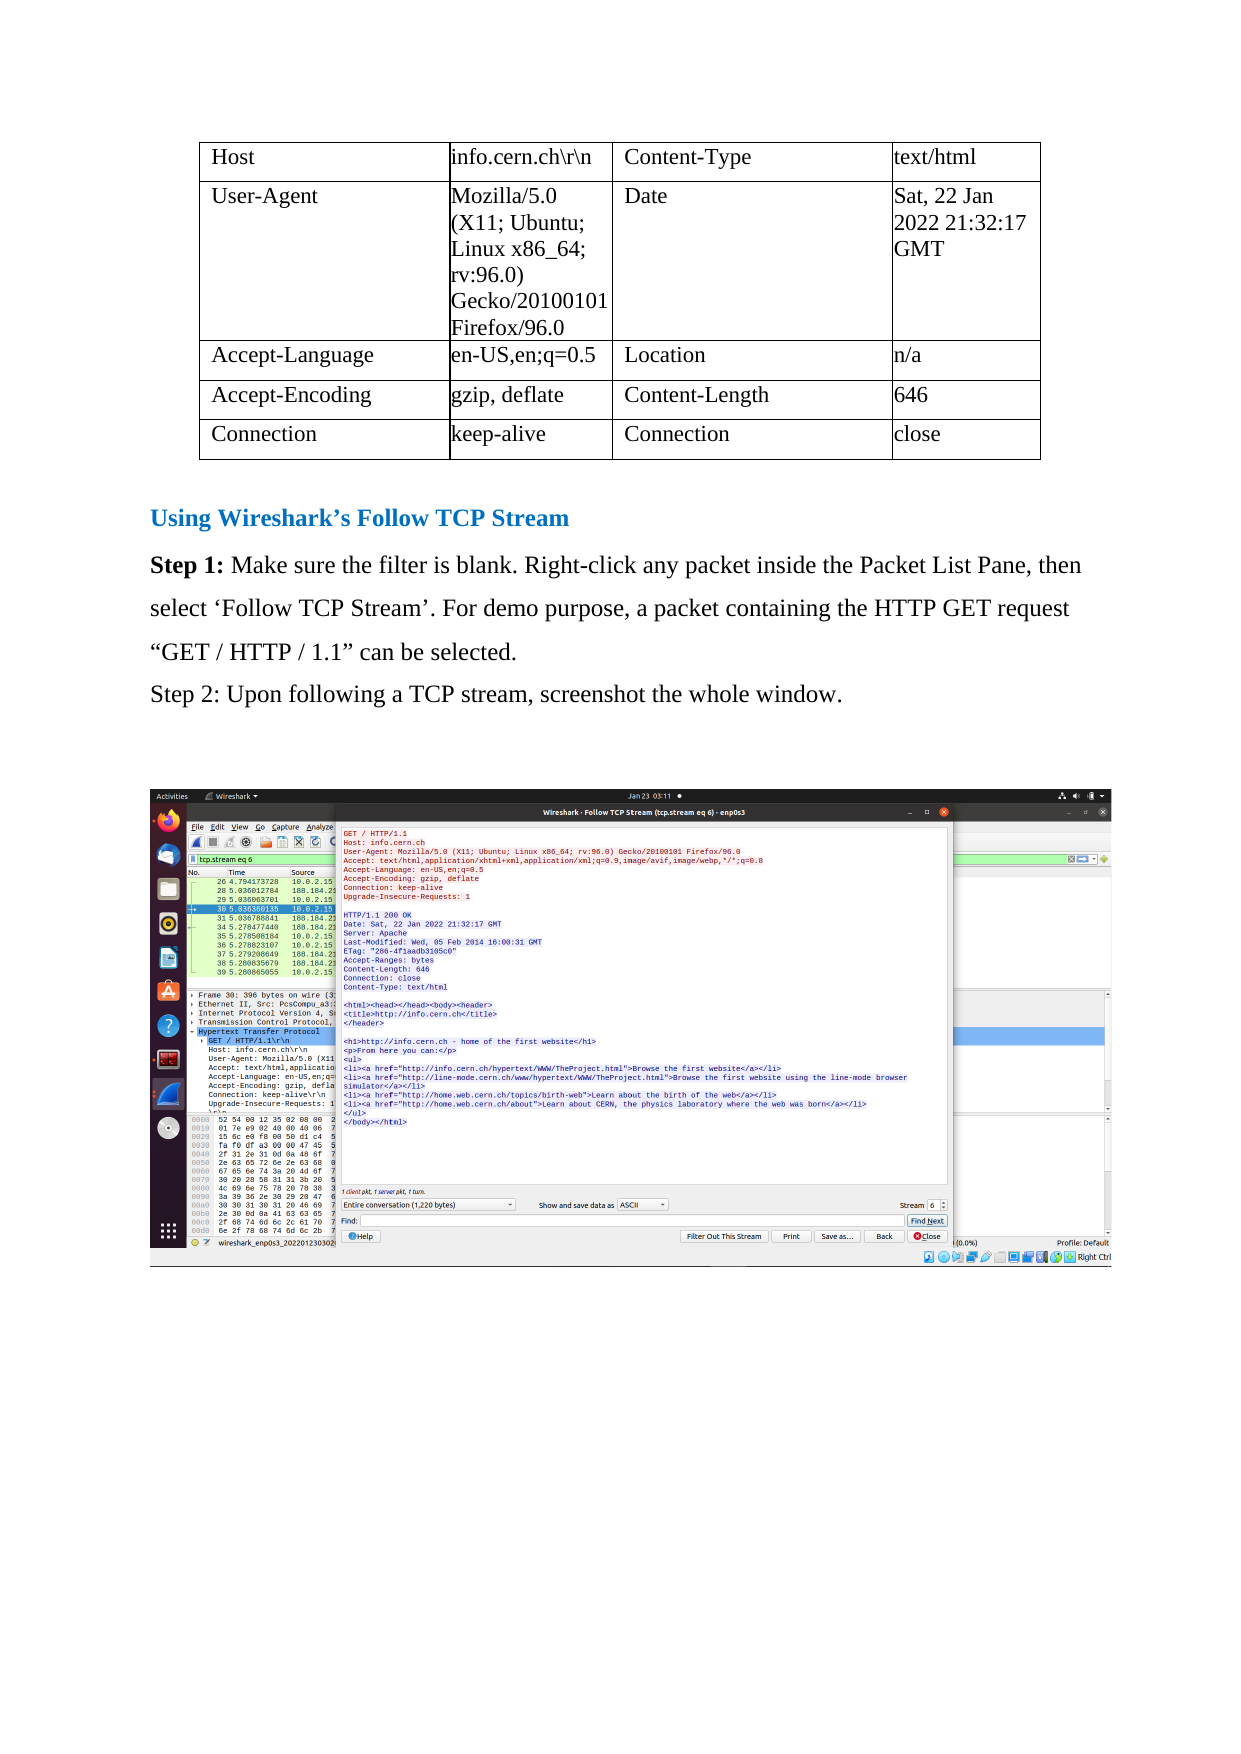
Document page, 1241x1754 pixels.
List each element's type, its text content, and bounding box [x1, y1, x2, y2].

text Step 2: Upon following a TCP stream, screenshot the whole window. [150, 680, 1101, 708]
table_cell Connection [200, 420, 449, 459]
table_cell Date [613, 182, 892, 340]
table_cell Accept-Encoding [200, 381, 449, 419]
table_header info.cern.ch\r\n [451, 143, 612, 181]
subtitle Using Wireshark’s Follow TCP Stream [150, 503, 1101, 531]
text Step 1: Make sure the filter is blank. Right-click any packet inside the Packet List Pane, then select ‘Follow TCP Stream’. For demo purpose, a packet containing the HTTP GET request “GET / HTTP / 1.1” can be selected. [150, 550, 1083, 665]
table_cell Location [613, 341, 892, 380]
table_header Content-Type [613, 143, 892, 181]
table_cell close [893, 420, 1040, 459]
table_cell en-US,en;q=0.5 [451, 341, 612, 380]
table_cell keep-alive [451, 420, 612, 459]
picture [150, 789, 1112, 1267]
table_cell User-Agent [200, 182, 449, 340]
table_cell Accept-Language [200, 341, 449, 380]
table_cell Connection [613, 420, 892, 459]
table_header Host [200, 143, 449, 181]
table_cell n/a [893, 341, 1040, 380]
table_cell 646 [893, 381, 1040, 419]
table_cell gzip, deflate [451, 381, 612, 419]
table_header text/html [893, 143, 1040, 181]
table_cell Mozilla/5.0 (X11; Ubuntu; Linux x86_64; rv:96.0) Gecko/20100101 Firefox/96.0 [451, 182, 612, 340]
table_cell Content-Length [613, 381, 892, 419]
table_cell Sat, 22 Jan 2022 21:32:17 GMT [893, 182, 1040, 340]
